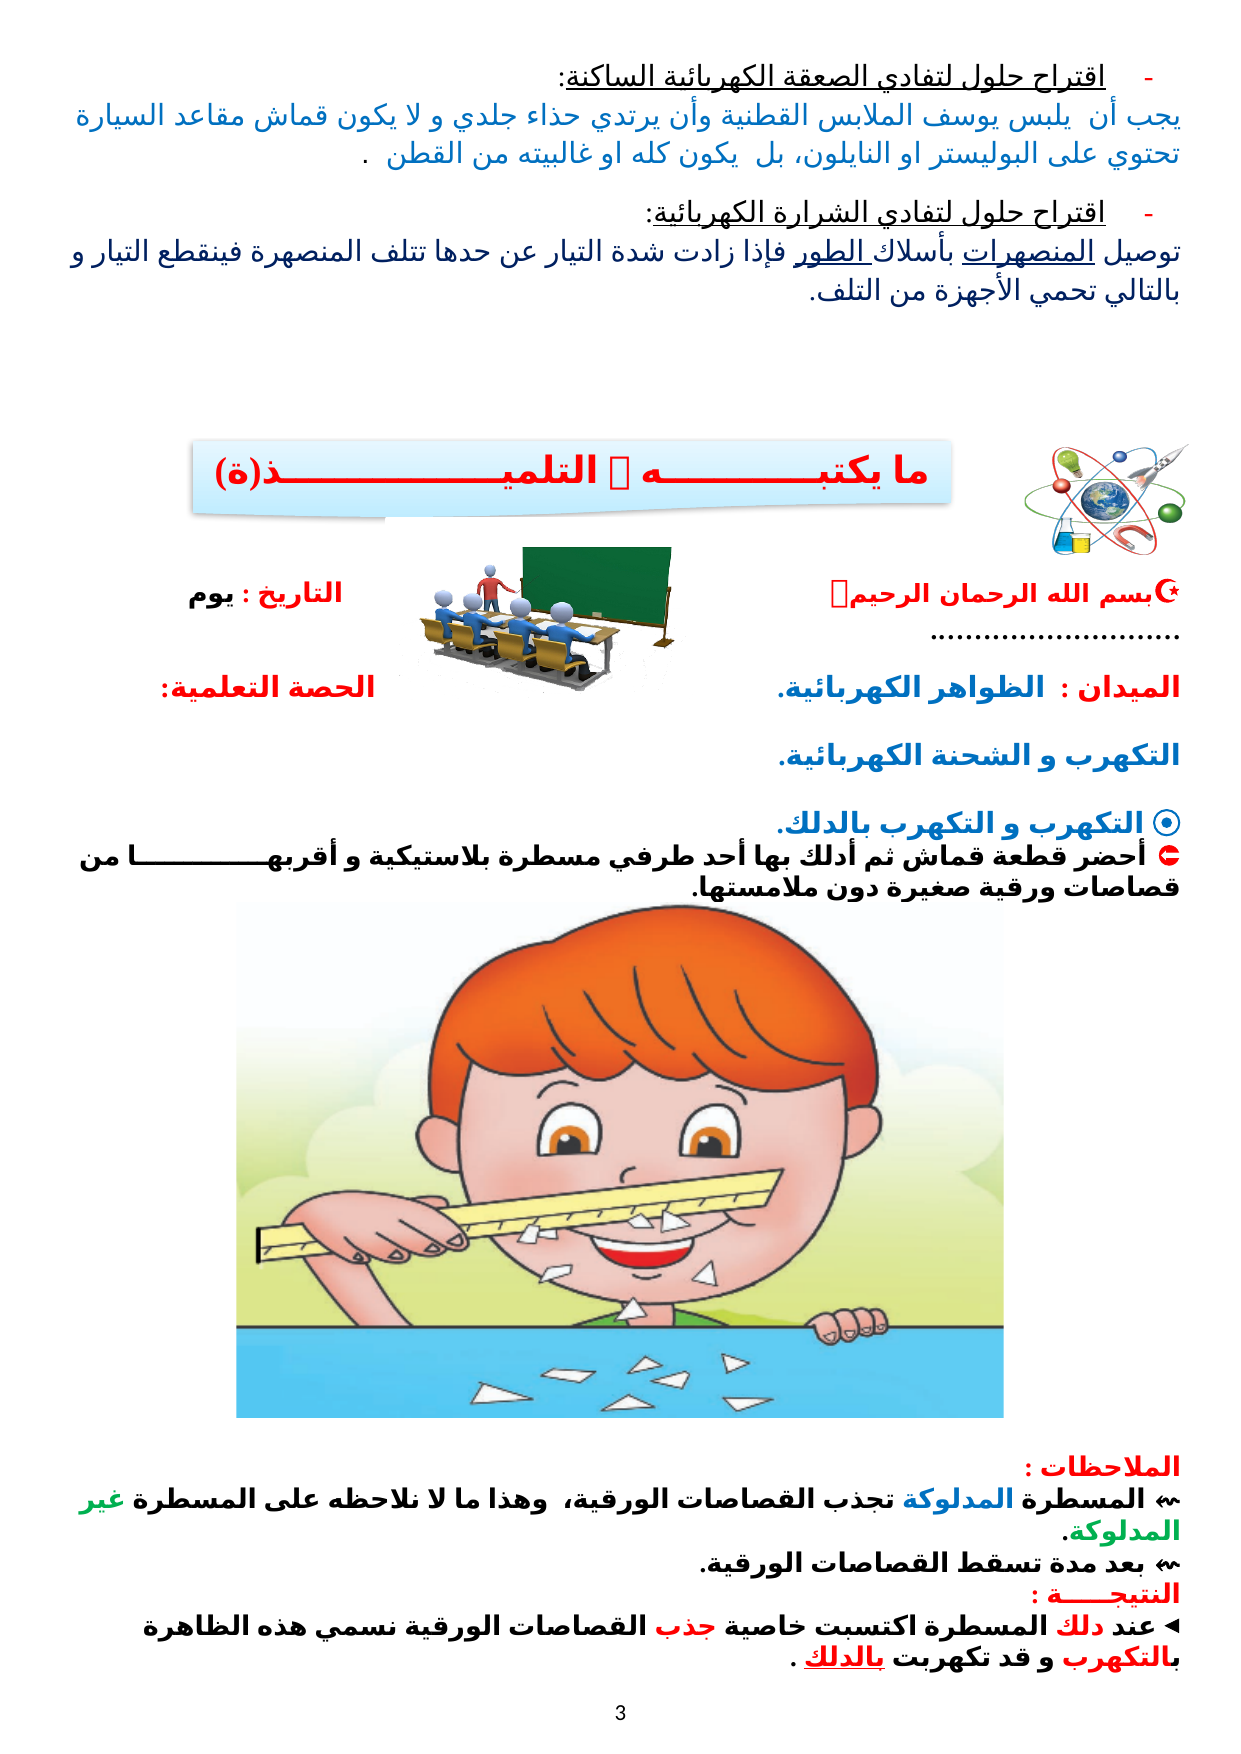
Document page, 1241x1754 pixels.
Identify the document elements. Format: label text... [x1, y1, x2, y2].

list اقتراح حلول لتفادي الشرارة الكهربائية: [59, 196, 1144, 229]
text ⦿ التكهرب و التكهرب بالدلك. [59, 805, 1181, 840]
text النتيجـــــة : [59, 1578, 1181, 1610]
picture [236, 902, 1004, 1418]
text أحضر قطعة قماش ثم أدلك بها أحد طرفي مسطرة بلاستيكية و أقربهــــــــــــــا من قصاصات ورقية صغيرة دون ملامستها. [59, 840, 1181, 902]
text يجب أن يلبس يوسف الملابس القطنية وأن يرتدي حذاء جلدي و لا يكون قماش مقاعد السيارة تحتوي على البوليستر او النايلون، بل يكون كله او غالبيته من القطن . [59, 98, 1181, 170]
text ⇜ بعد مدة تسقط القصاصات الورقية. [59, 1546, 1181, 1578]
list اقتراح حلول لتفادي الصعقة الكهربائية الساكنة: [59, 59, 1144, 93]
text بسم الله الرحمان الرحيم التاريخ : يوم ………………………. [711, 573, 1181, 645]
text بسم الله الرحمان الرحيم التاريخ : يوم ………………………. [59, 573, 385, 645]
picture [1024, 442, 1191, 555]
text الميدان : الظواهر الكهربائية. الحصة التعلمية: التكهرب و الشحنة الكهربائية. [59, 671, 1181, 771]
picture [399, 527, 694, 700]
text عند دلك المسطرة اكتسبت خاصية جذب القصاصات الورقية نسمي هذه الظاهرة بالتكهرب و قد تكهربت بالدلك . [59, 1610, 1181, 1672]
text توصيل المنصهرات بأسلاك الطور فإذا زادت شدة التيار عن حدها تتلف المنصهرة فينقطع التيار و بالتالي تحمي الأجهزة من التلف. [59, 234, 1181, 306]
text ⇜ المسطرة المدلوكة تجذب القصاصات الورقية، وهذا ما لا نلاحظه على المسطرة غير المدلوكة. [59, 1482, 1181, 1546]
text الملاحظات : [59, 1451, 1181, 1482]
